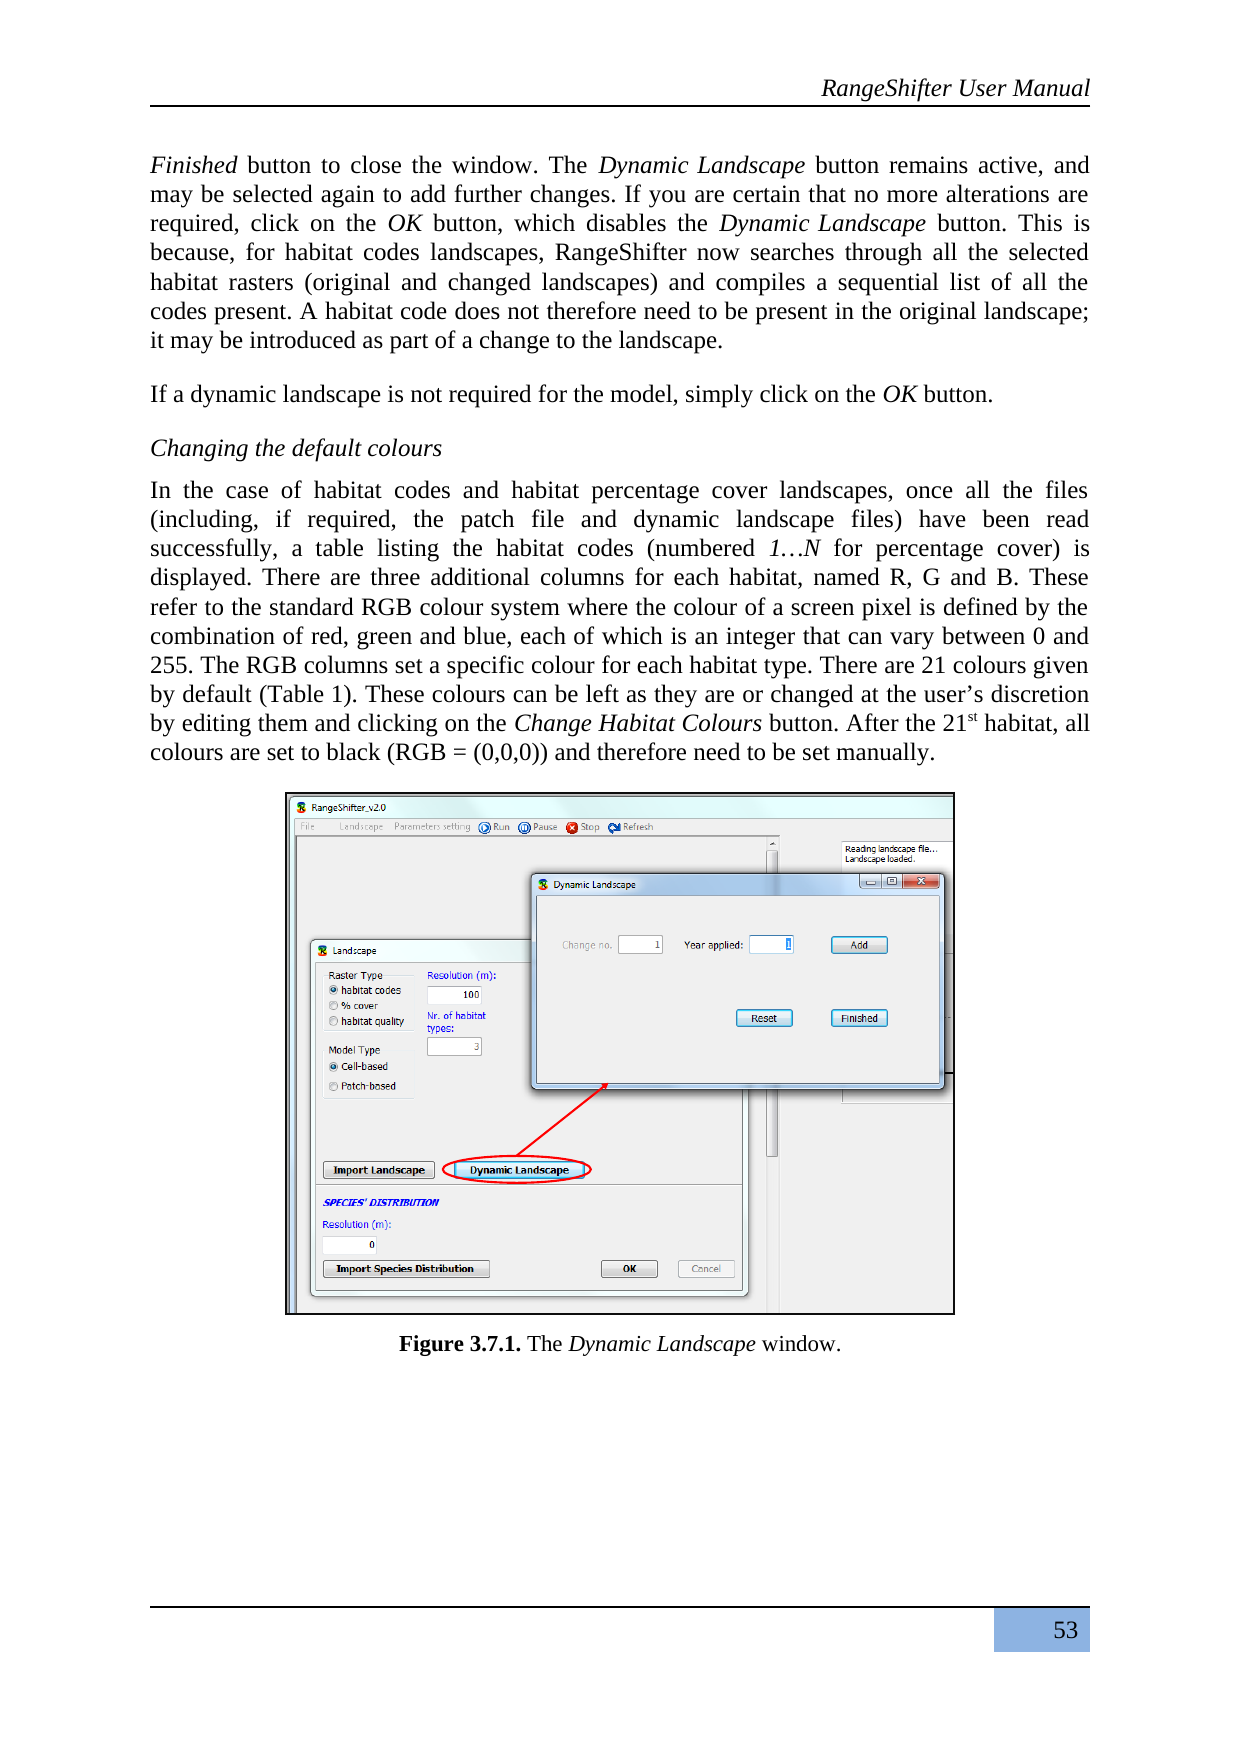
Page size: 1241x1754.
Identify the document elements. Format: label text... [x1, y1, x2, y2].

subtitle Changing the default colours [150, 433, 1090, 462]
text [150, 150, 1090, 354]
subtitle Figure 3.7.1. The Dynamic Landscape window. [150, 1328, 1090, 1357]
text In the case of habitat codes and habitat percentage cover landscapes, once all the files (including, if required, the patch file and dynamic landscape files) have been read successfully, a table listing the habitat codes (numbered 1…N for percentage cover) is displayed. There are three additional columns for each habitat, named R, G and B. These refer to the standard RGB colour system where the colour of a screen pixel is defined by the combination of red, green and blue, each of which is an integer that can vary between 0 and 255. The RGB columns set a specific colour for each habitat type. There are 21 colours given by default (Table 1). These colours can be left as they are or changed at the user’s discretion by editing them and clicking on the Change Habitat Colours button. After the 21st habitat, all colours are set to black (RGB = (0,0,0)) and therefore need to be set manually. [150, 475, 1090, 767]
text If a dynamic landscape is not required for the model, simply click on the OK button. [150, 379, 1090, 408]
